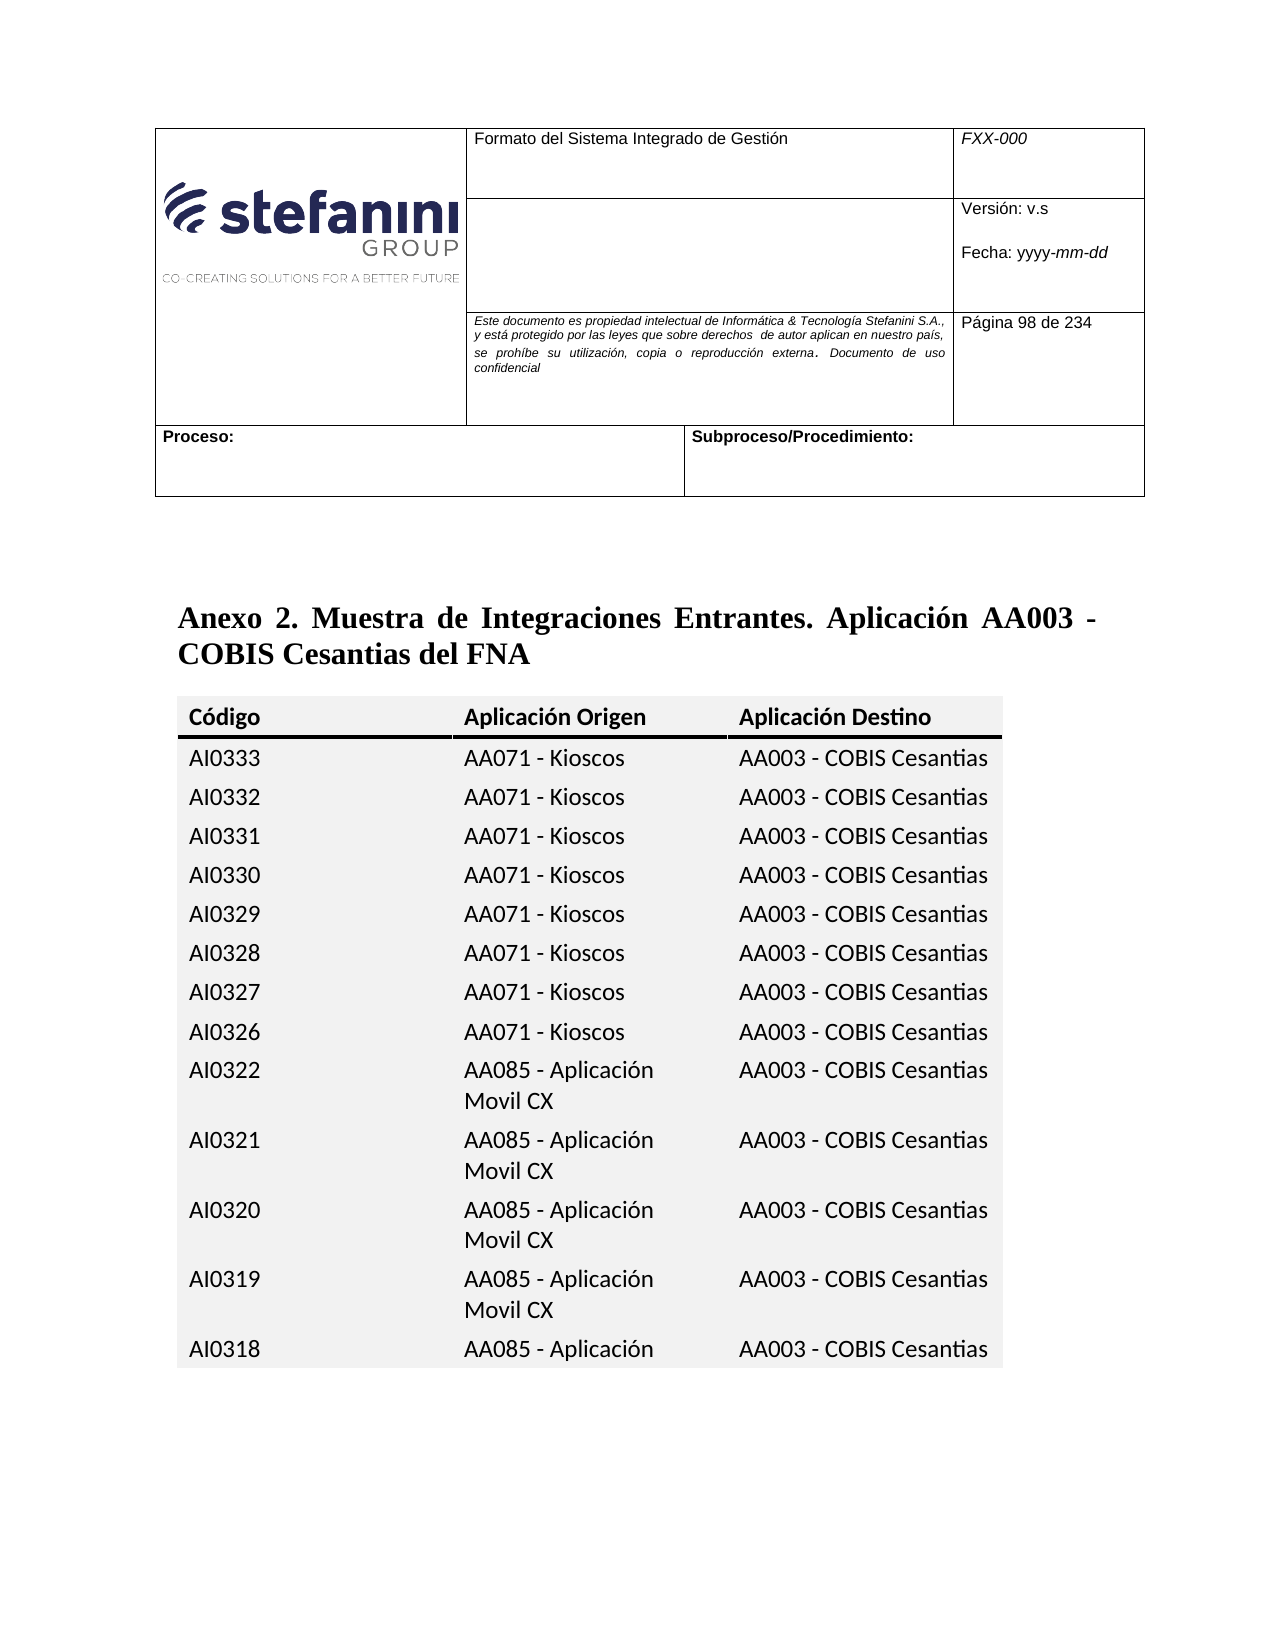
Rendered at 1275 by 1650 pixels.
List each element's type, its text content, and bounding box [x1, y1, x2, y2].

table_cell AI0319 [178, 1260, 452, 1328]
table_cell AA003 - COBIS Cesantias [728, 1121, 1002, 1189]
table_cell AA003 - COBIS Cesantias [728, 973, 1002, 1011]
table_header Aplicación Origen [453, 697, 727, 735]
table_cell AI0330 [178, 856, 452, 894]
table_cell AA071 - Kioscos [453, 778, 727, 816]
table_cell AI0320 [178, 1190, 452, 1259]
table_cell AA003 - COBIS Cesantias [728, 817, 1002, 854]
table_cell AI0318 [178, 1329, 452, 1367]
table_cell AA003 - COBIS Cesantias [728, 778, 1002, 816]
table_header Aplicación Destino [728, 697, 1002, 735]
picture [162, 182, 460, 286]
table_cell AA085 - Aplicación Movil CX [453, 1051, 727, 1119]
table_cell AI0322 [178, 1051, 452, 1119]
table_cell AI0326 [178, 1012, 452, 1050]
table_cell AA003 - COBIS Cesantias [728, 1329, 1002, 1367]
table_cell AA003 - COBIS Cesantias [728, 1260, 1002, 1328]
table_cell AA003 - COBIS Cesantias [728, 739, 1002, 776]
table_cell AI0332 [178, 778, 452, 816]
table_cell AA003 - COBIS Cesantias [728, 1190, 1002, 1259]
table_cell AA003 - COBIS Cesantias [728, 1051, 1002, 1119]
table_cell AA085 - Aplicación Movil CX [453, 1329, 727, 1367]
table_cell AA085 - Aplicación Movil CX [453, 1260, 727, 1328]
subtitle Anexo 2. Muestra de Integraciones Entrantes. Aplicación AA003 - COBIS Cesantias del FNA [177, 599, 1098, 671]
table_cell AA003 - COBIS Cesantias [728, 895, 1002, 933]
table_cell AA003 - COBIS Cesantias [728, 856, 1002, 894]
table_header Código [178, 697, 452, 735]
table_cell AA085 - Aplicación Movil CX [453, 1190, 727, 1259]
table_cell AA071 - Kioscos [453, 934, 727, 972]
table_cell AA071 - Kioscos [453, 895, 727, 933]
table_cell AA071 - Kioscos [453, 817, 727, 854]
table_cell AA003 - COBIS Cesantias [728, 934, 1002, 972]
table_cell AA071 - Kioscos [453, 856, 727, 894]
table_cell AI0331 [178, 817, 452, 854]
table_cell AA071 - Kioscos [453, 739, 727, 776]
table_cell AI0321 [178, 1121, 452, 1189]
table_cell AI0328 [178, 934, 452, 972]
table_cell AI0329 [178, 895, 452, 933]
table_cell AA085 - Aplicación Movil CX [453, 1121, 727, 1189]
table_cell AA071 - Kioscos [453, 973, 727, 1011]
table_cell AI0327 [178, 973, 452, 1011]
table_cell AI0333 [178, 739, 452, 776]
table_cell AA003 - COBIS Cesantias [728, 1012, 1002, 1050]
table_cell AA071 - Kioscos [453, 1012, 727, 1050]
